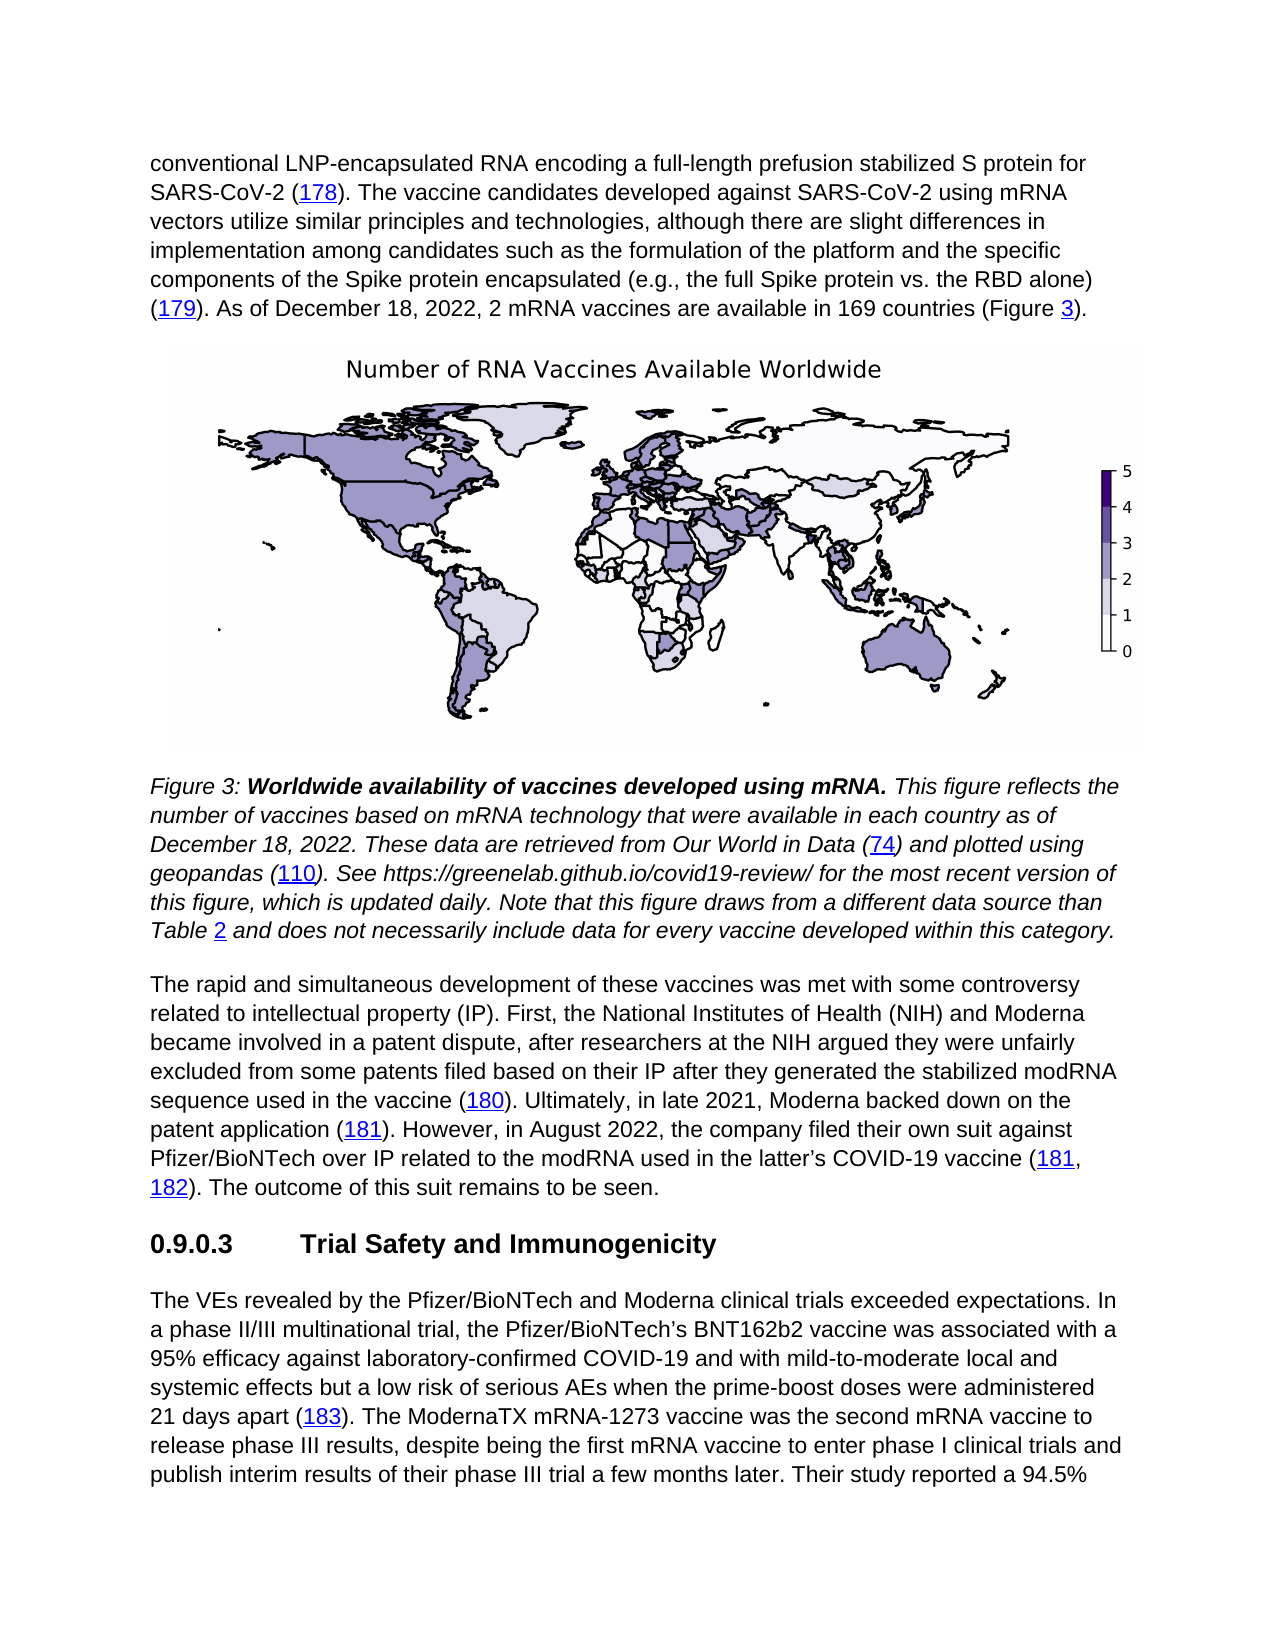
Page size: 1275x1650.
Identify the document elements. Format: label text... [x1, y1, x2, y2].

text The rapid and simultaneous development of these vaccines was met with some controversy related to intellectual property (IP). First, the National Institutes of Health (NIH) and Moderna became involved in a patent dispute, after researchers at the NIH argued they were unfairly excluded from some patents filed based on their IP after they generated the stabilized modRNA sequence used in the vaccine (180). Ultimately, in late 2021, Moderna backed down on the patent application (181). However, in August 2022, the company filed their own suit against Pfizer/BioNTech over IP related to the modRNA used in the latter’s COVID-19 vaccine (181, 182). The outcome of this suit remains to be seen. [150, 971, 1125, 1201]
text Figure 3: Worldwide availability of vaccines developed using mRNA. This figure reflects the number of vaccines based on mRNA technology that were available in each country as of December 18, 2022. These data are retrieved from Our World in Data (74) and plotted using geopandas (110). See https://greenelab.github.io/covid19-review/ for the most recent version of this figure, which is updated daily. Note that this figure draws from a different data source than Table 2 and does not necessarily include data for every vaccine developed within this category. [150, 773, 1125, 944]
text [150, 150, 1125, 321]
picture [168, 348, 1144, 746]
subtitle 0.9.0.3 Trial Safety and Immunogenicity [150, 1228, 1125, 1259]
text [150, 1287, 1125, 1488]
